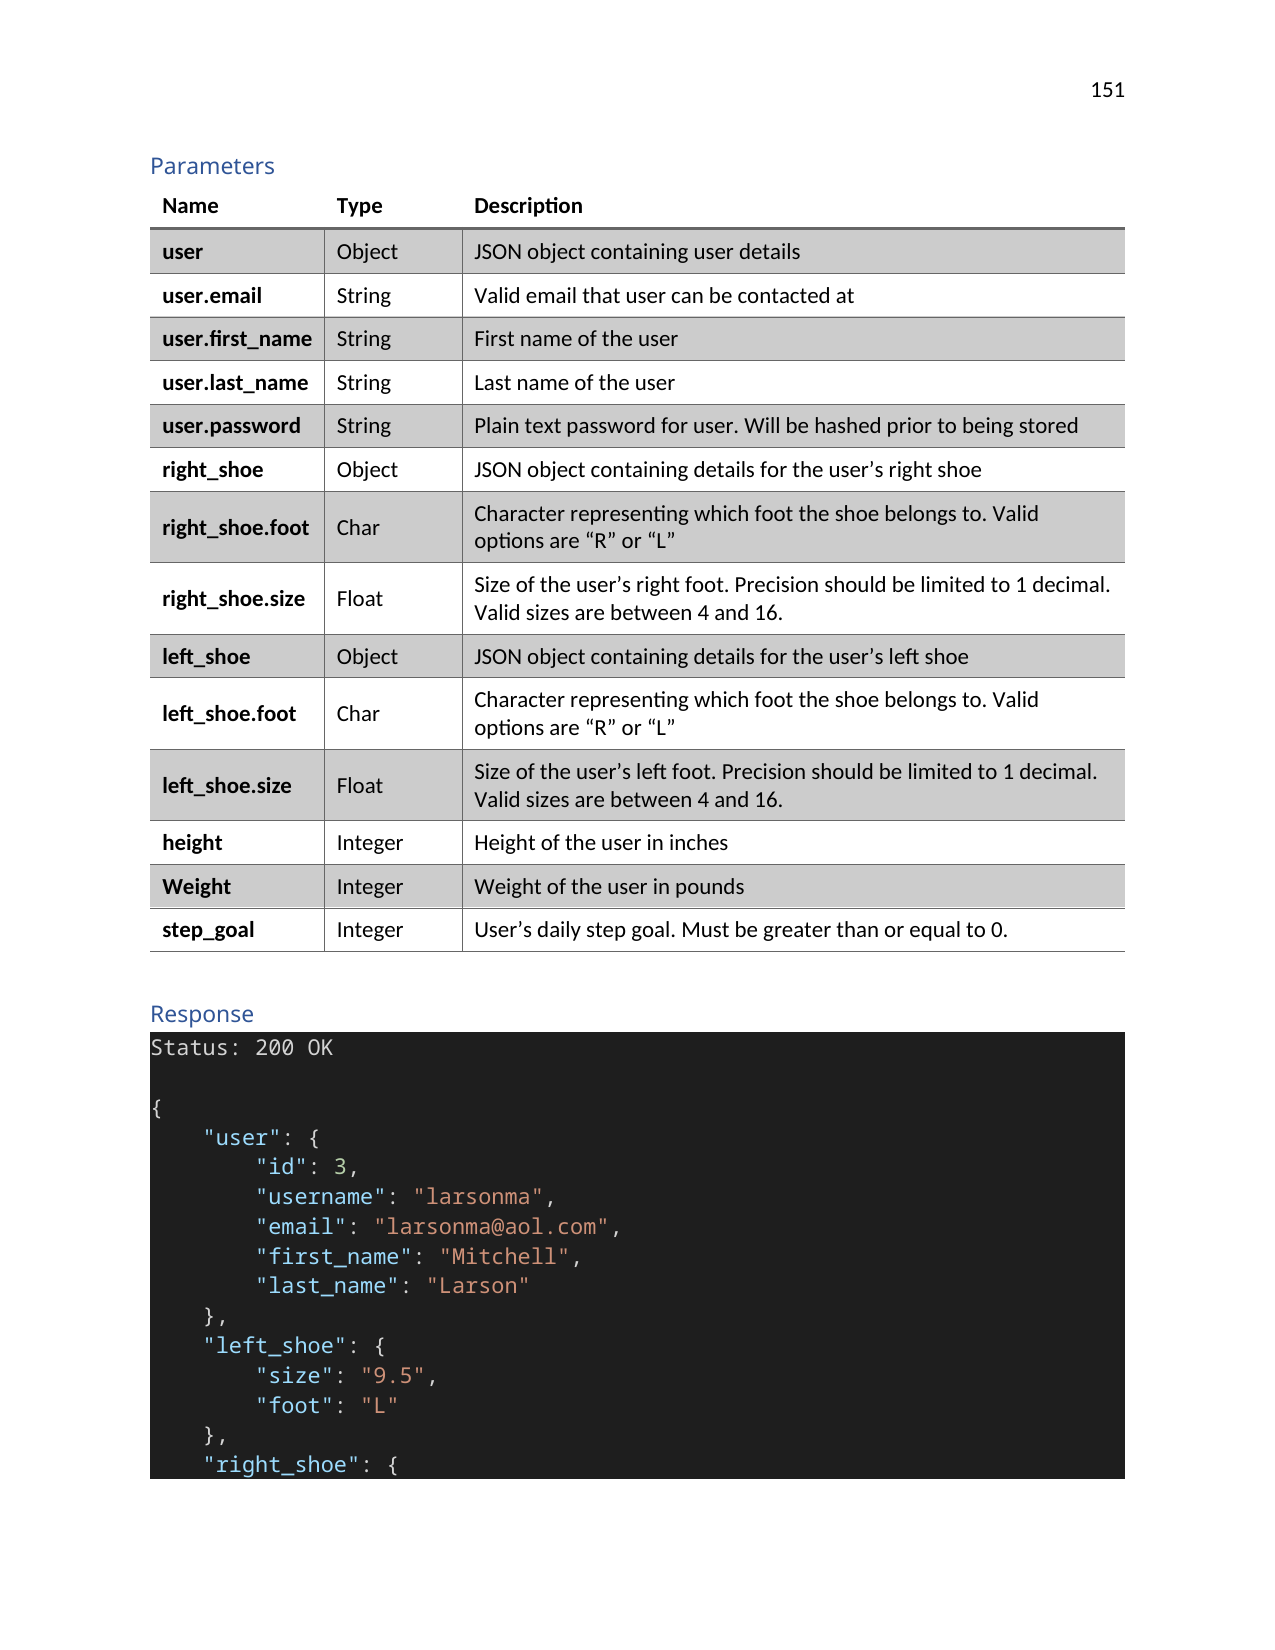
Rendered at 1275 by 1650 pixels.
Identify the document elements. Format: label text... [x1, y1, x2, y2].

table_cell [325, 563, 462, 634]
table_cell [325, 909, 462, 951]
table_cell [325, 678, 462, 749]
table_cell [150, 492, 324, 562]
text "id": 3, [150, 1151, 1125, 1181]
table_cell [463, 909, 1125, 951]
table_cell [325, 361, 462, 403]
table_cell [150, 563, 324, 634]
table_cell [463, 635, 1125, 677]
text "email": "larsonma@aol.com", [150, 1211, 1125, 1241]
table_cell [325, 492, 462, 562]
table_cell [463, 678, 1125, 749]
text "last_name": "Larson" [150, 1271, 1125, 1300]
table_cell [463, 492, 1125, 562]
text "left_shoe": { [150, 1330, 1125, 1360]
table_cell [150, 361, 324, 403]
subtitle Parameters [150, 150, 1125, 181]
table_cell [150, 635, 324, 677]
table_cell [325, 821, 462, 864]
text "first_name": "Mitchell", [150, 1241, 1125, 1271]
text { [150, 1092, 1125, 1122]
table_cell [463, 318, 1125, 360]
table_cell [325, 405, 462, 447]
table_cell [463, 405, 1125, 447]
text Status: 200 OK [150, 1032, 1125, 1062]
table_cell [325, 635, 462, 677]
text "right_shoe": { [150, 1449, 1125, 1479]
text "size": "9.5", [150, 1360, 1125, 1390]
text }, [150, 1300, 1125, 1330]
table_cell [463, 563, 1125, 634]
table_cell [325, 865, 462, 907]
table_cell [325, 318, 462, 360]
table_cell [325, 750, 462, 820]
text "username": "larsonma", [150, 1181, 1125, 1211]
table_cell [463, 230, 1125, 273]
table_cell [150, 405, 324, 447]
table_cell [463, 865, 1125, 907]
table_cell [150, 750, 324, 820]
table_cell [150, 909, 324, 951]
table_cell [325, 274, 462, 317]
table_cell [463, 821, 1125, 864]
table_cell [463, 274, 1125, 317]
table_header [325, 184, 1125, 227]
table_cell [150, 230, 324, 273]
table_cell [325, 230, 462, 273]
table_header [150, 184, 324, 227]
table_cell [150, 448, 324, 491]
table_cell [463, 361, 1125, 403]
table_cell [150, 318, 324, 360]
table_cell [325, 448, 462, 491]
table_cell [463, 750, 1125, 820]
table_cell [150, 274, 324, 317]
text "foot": "L" [150, 1390, 1125, 1419]
text }, [150, 1419, 1125, 1449]
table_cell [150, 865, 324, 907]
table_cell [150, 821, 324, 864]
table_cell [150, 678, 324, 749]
text "user": { [150, 1122, 1125, 1151]
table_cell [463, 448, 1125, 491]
subtitle Response [150, 998, 1125, 1030]
